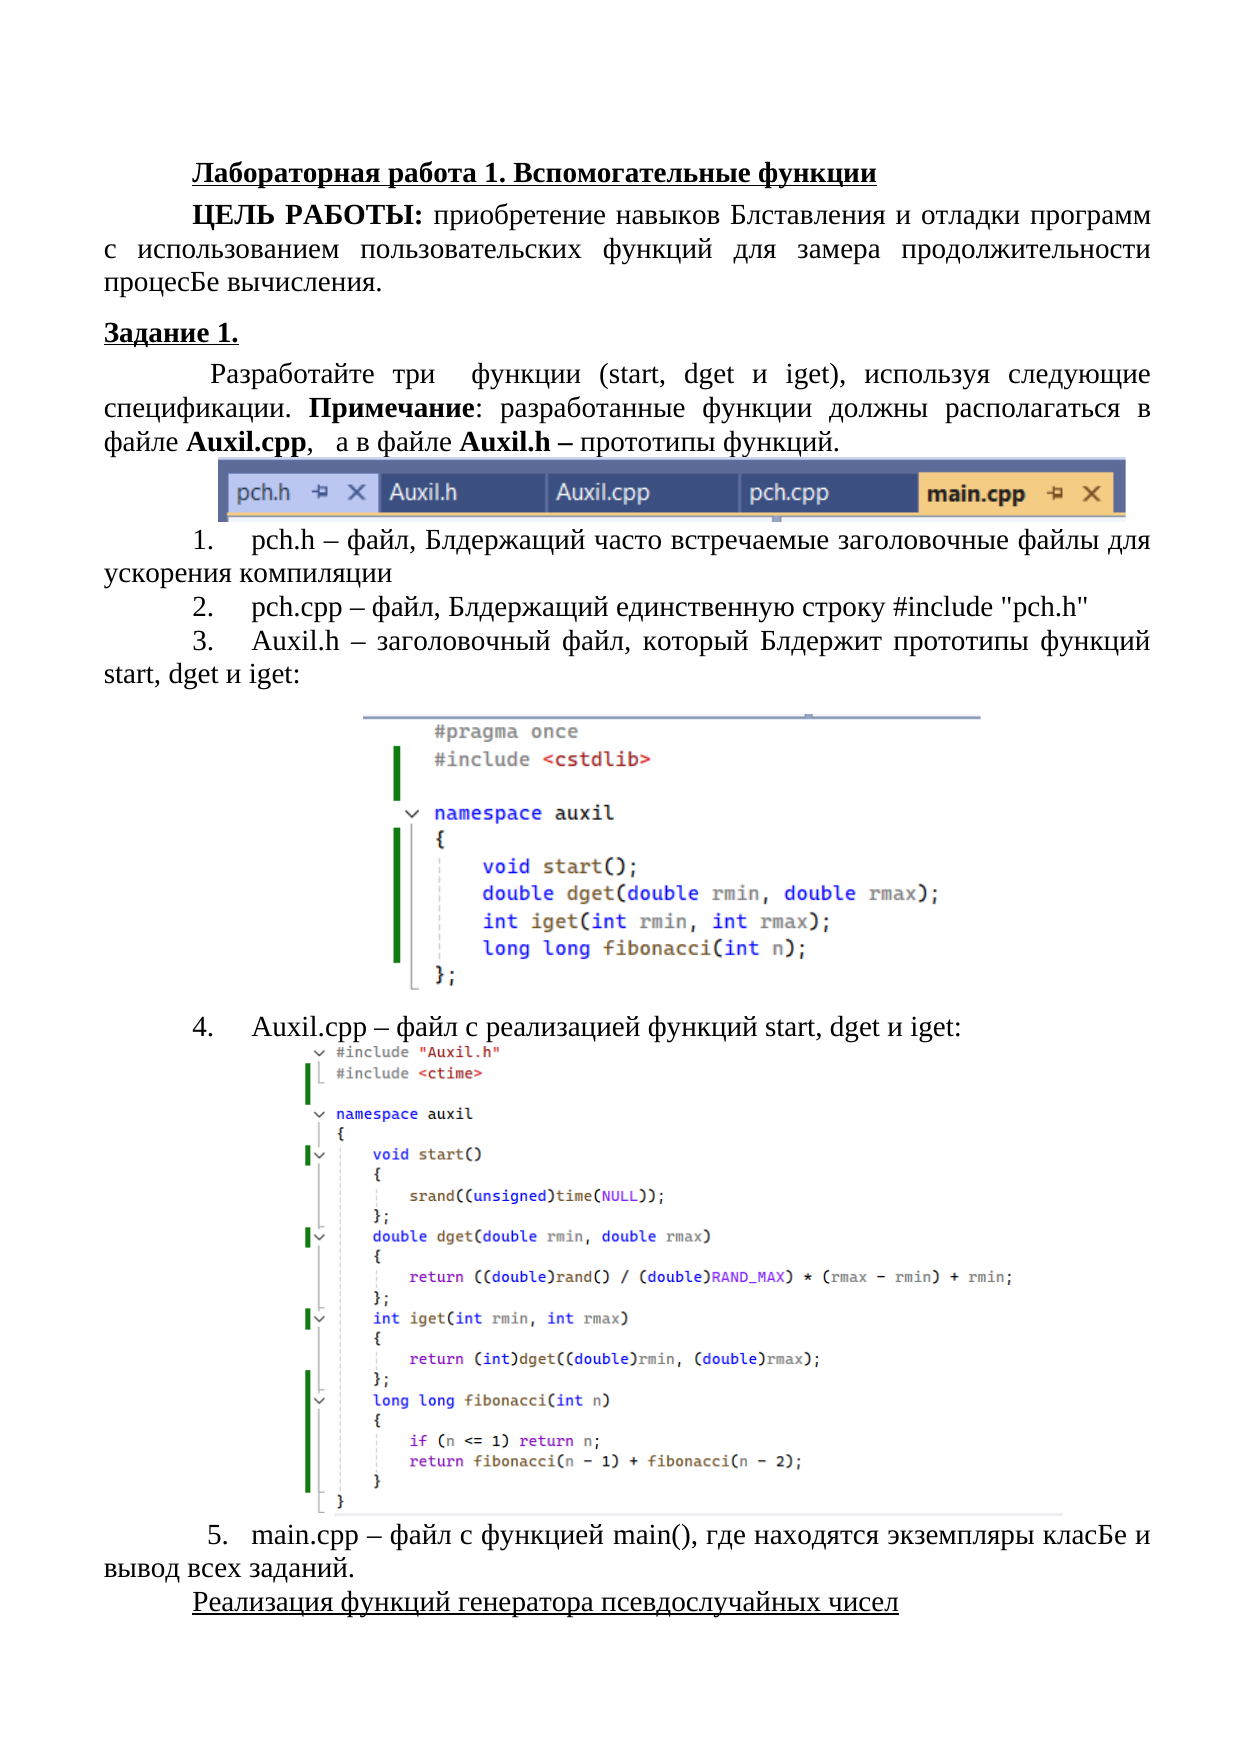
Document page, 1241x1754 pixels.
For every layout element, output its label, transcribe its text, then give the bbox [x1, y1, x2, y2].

subtitle Задание 1. [103, 315, 1152, 348]
picture [218, 457, 1126, 522]
picture [281, 1043, 1063, 1517]
list Auxil.h – заголовочный файл, который Блдержит прототипы функций start, dget и iget: [103, 623, 1152, 690]
list Auxil.cpp – файл с реализацией функций start, dget и iget: [103, 1009, 1152, 1043]
list pch.h – файл, Блдержащий часто встречаемые заголовочные файлы для ускорения компиляции [103, 522, 1152, 589]
text ЦЕЛЬ РАБОТЫ: приобретение навыков Блставления и отладки программ с использованием пользовательских функций для замера продолжительности процесБе вычисления. [103, 197, 1152, 298]
text Реализация функций генератора псевдослучайных чисел [103, 1584, 1152, 1617]
subtitle Лабораторная работа 1. Вспомогательные функции [103, 156, 1152, 189]
list pch.cpp – файл, Блдержащий единственную строку #include "pch.h" [103, 589, 1152, 623]
list main.cpp – файл с функцией main(), где находятся экземпляры класБе и вывод всех заданий. [103, 1517, 1152, 1584]
picture [363, 714, 981, 1010]
text Разработайте три функции (start, dget и iget), используя следующие спецификации. Примечание: разработанные функции должны располагаться в файле Auxil.cpp, а в файле Auxil.h – прототипы функций. [103, 357, 1152, 457]
